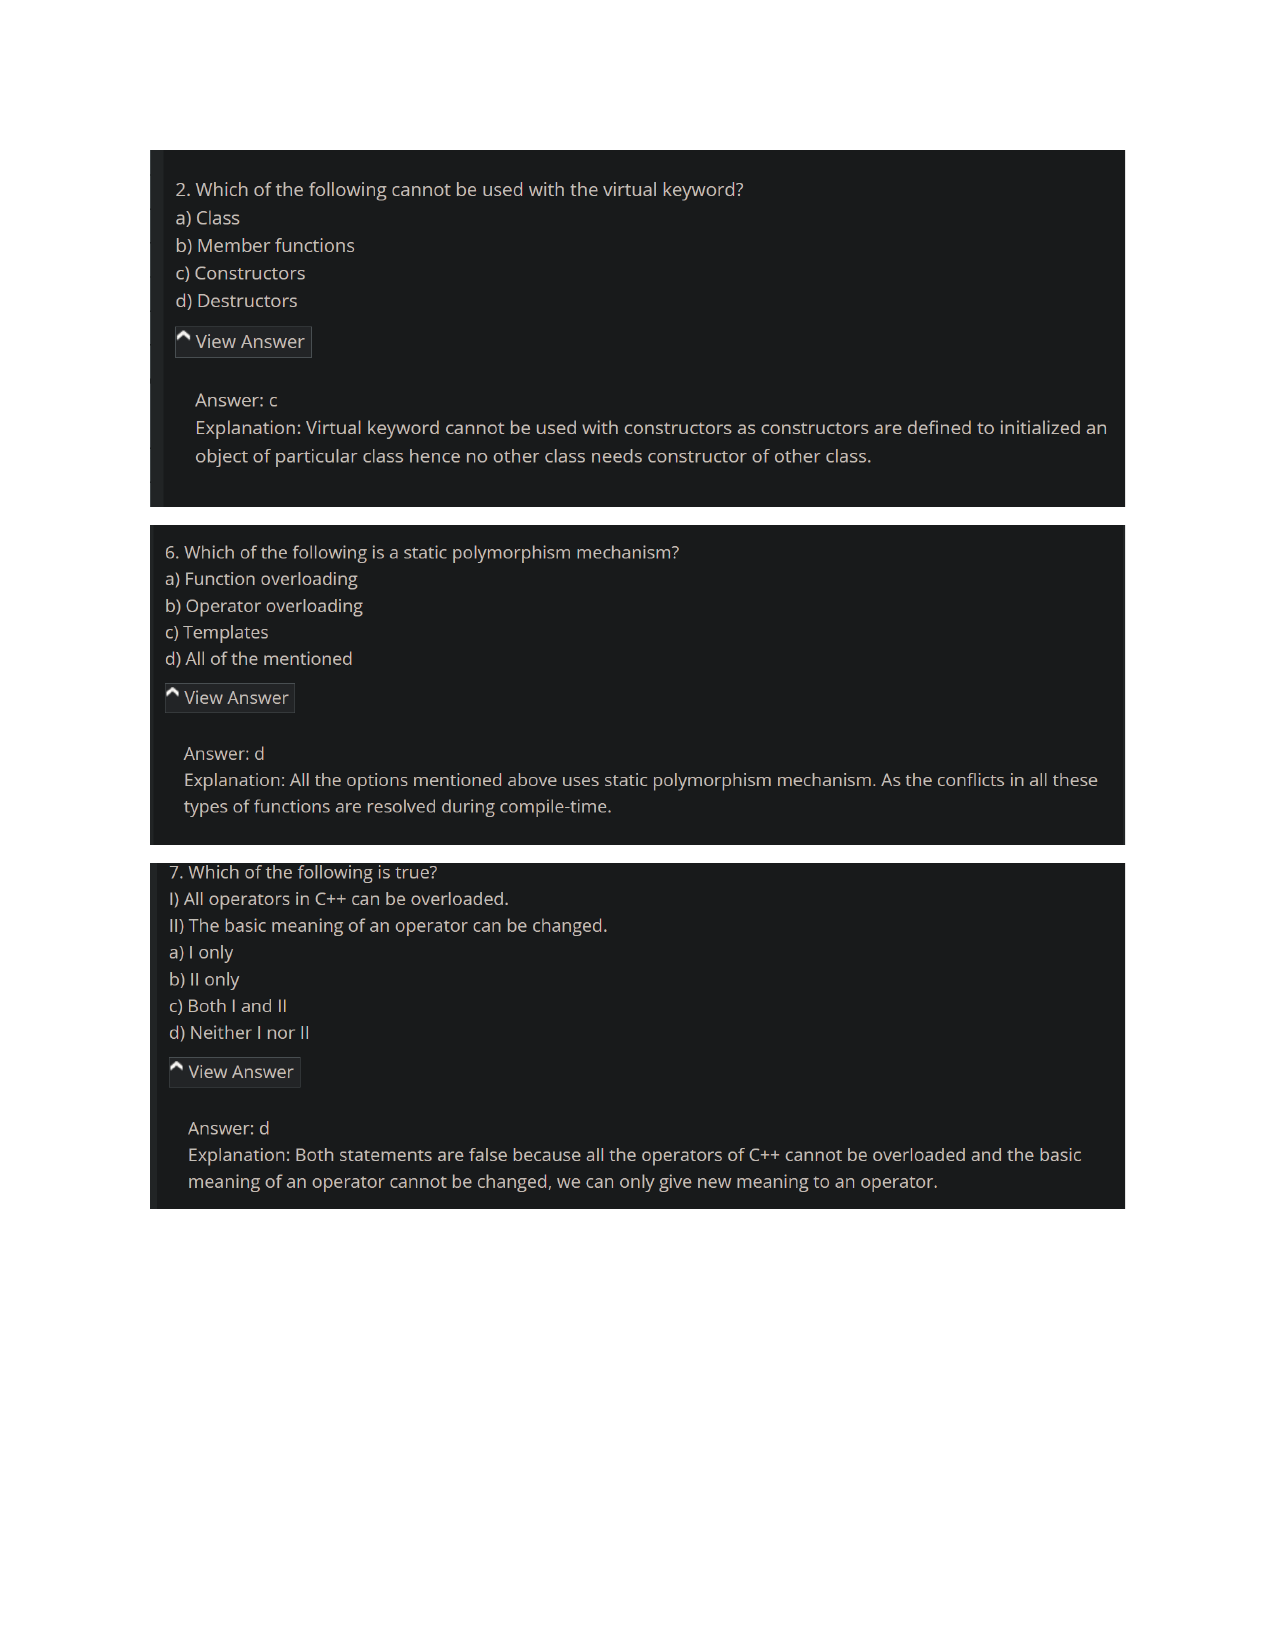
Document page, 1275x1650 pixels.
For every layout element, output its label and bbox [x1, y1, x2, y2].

picture [150, 863, 1125, 1209]
picture [150, 150, 1125, 507]
picture [150, 525, 1125, 845]
